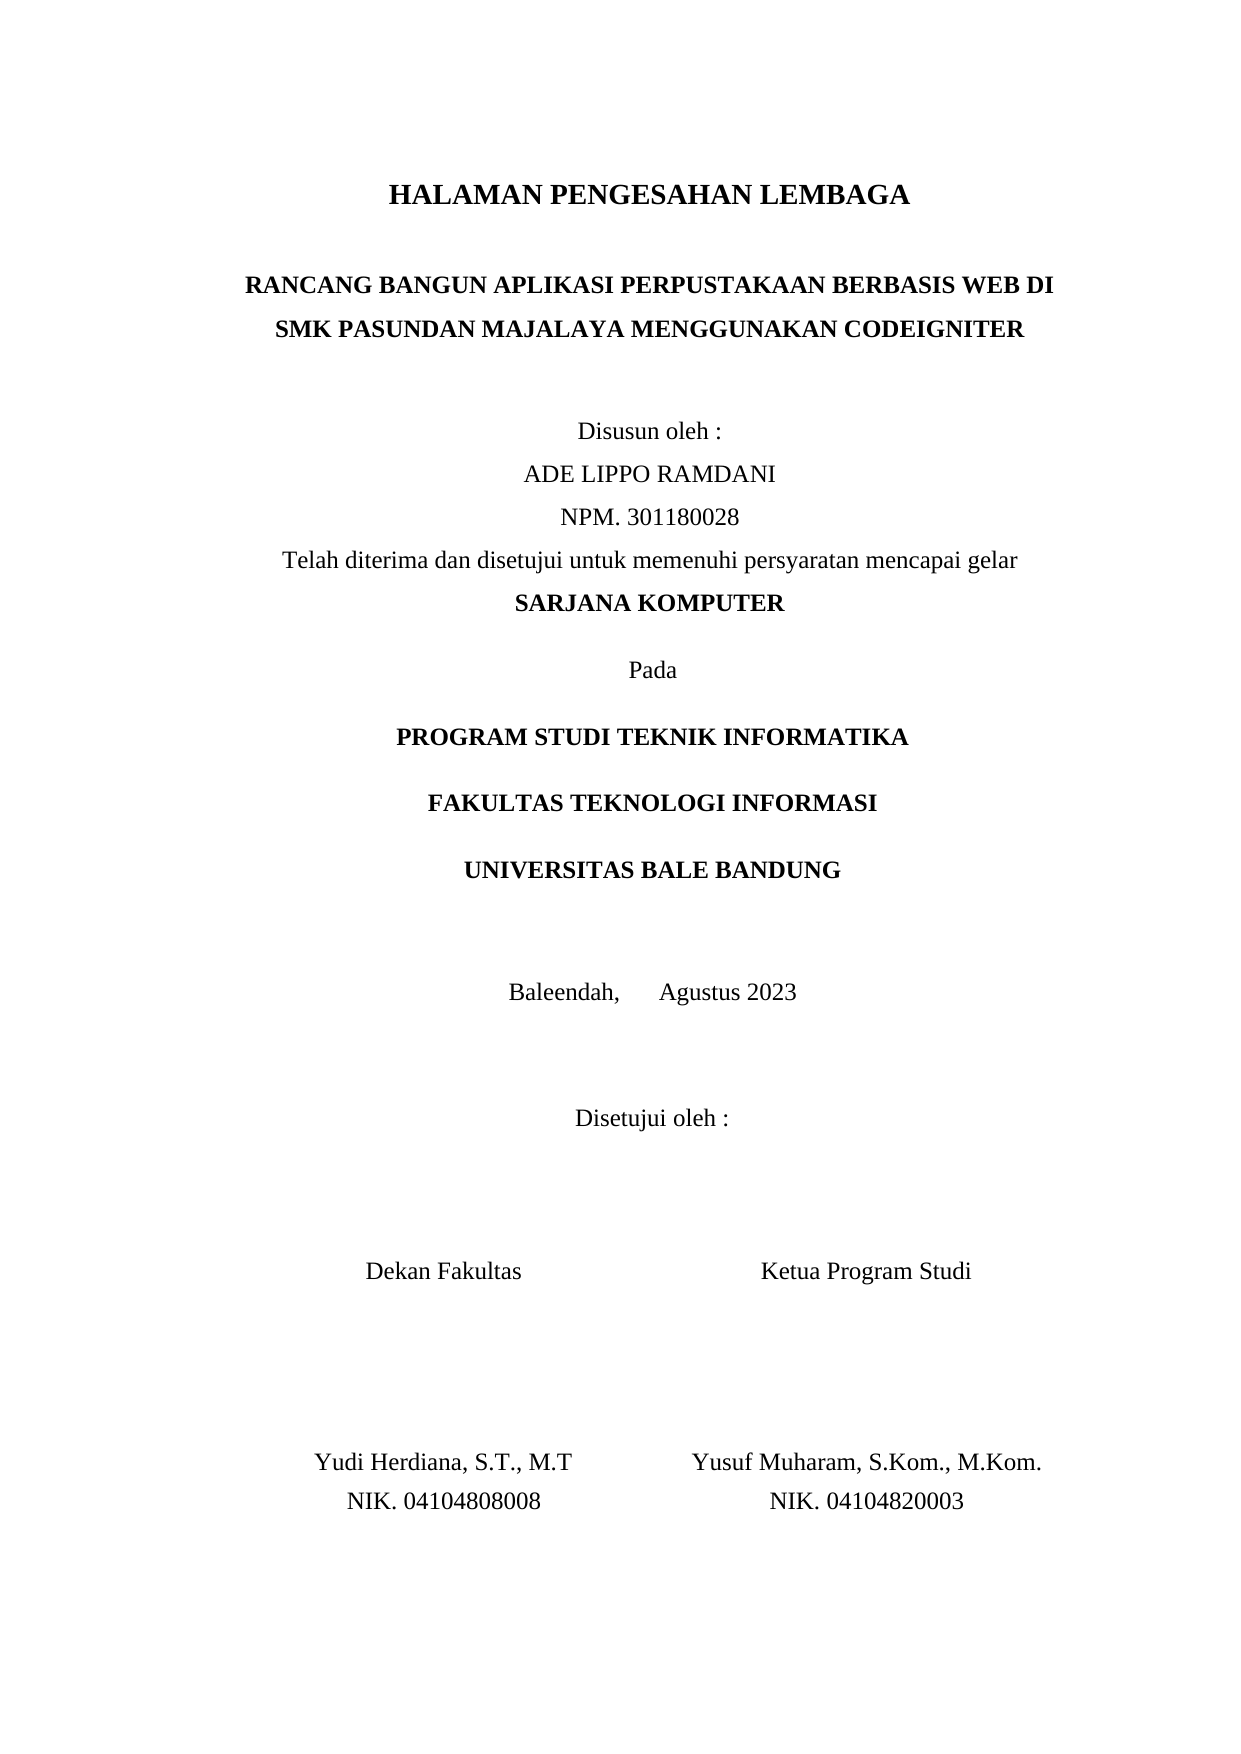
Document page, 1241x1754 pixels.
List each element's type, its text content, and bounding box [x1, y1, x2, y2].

table_header Dekan Fakultas [281, 1257, 637, 1366]
text SARJANA KOMPUTER [236, 588, 1063, 617]
text NPM. 301180028 [236, 502, 1063, 531]
table_cell Yudi Herdiana, S.T., M.T [281, 1366, 637, 1482]
text RANCANG BANGUN APLIKASI PERPUSTAKAAN BERBASIS WEB DI SMK PASUNDAN MAJALAYA MENGGUNAKAN CODEIGNITER [236, 271, 1063, 342]
table_cell NIK. 04104820003 [638, 1483, 1063, 1517]
text Baleendah, Agustus 2023 [242, 977, 1063, 1006]
table_cell NIK. 04104808008 [281, 1483, 637, 1517]
text UNIVERSITAS BALE BANDUNG [323, 855, 982, 883]
text Disetujui oleh : [322, 1103, 982, 1131]
table_header Ketua Program Studi [638, 1257, 1063, 1366]
text Pada [323, 655, 982, 684]
text FAKULTAS TEKNOLOGI INFORMASI [323, 788, 982, 817]
text PROGRAM STUDI TEKNIK INFORMATIKA [323, 722, 982, 750]
subtitle HALAMAN PENGESAHAN LEMBAGA [236, 177, 1063, 211]
text Disusun oleh : [236, 416, 1063, 445]
table_cell Yusuf Muharam, S.Kom., M.Kom. [638, 1366, 1063, 1482]
text ADE LIPPO RAMDANI [236, 459, 1063, 488]
text Telah diterima dan disetujui untuk memenuhi persyaratan mencapai gelar [236, 545, 1063, 574]
